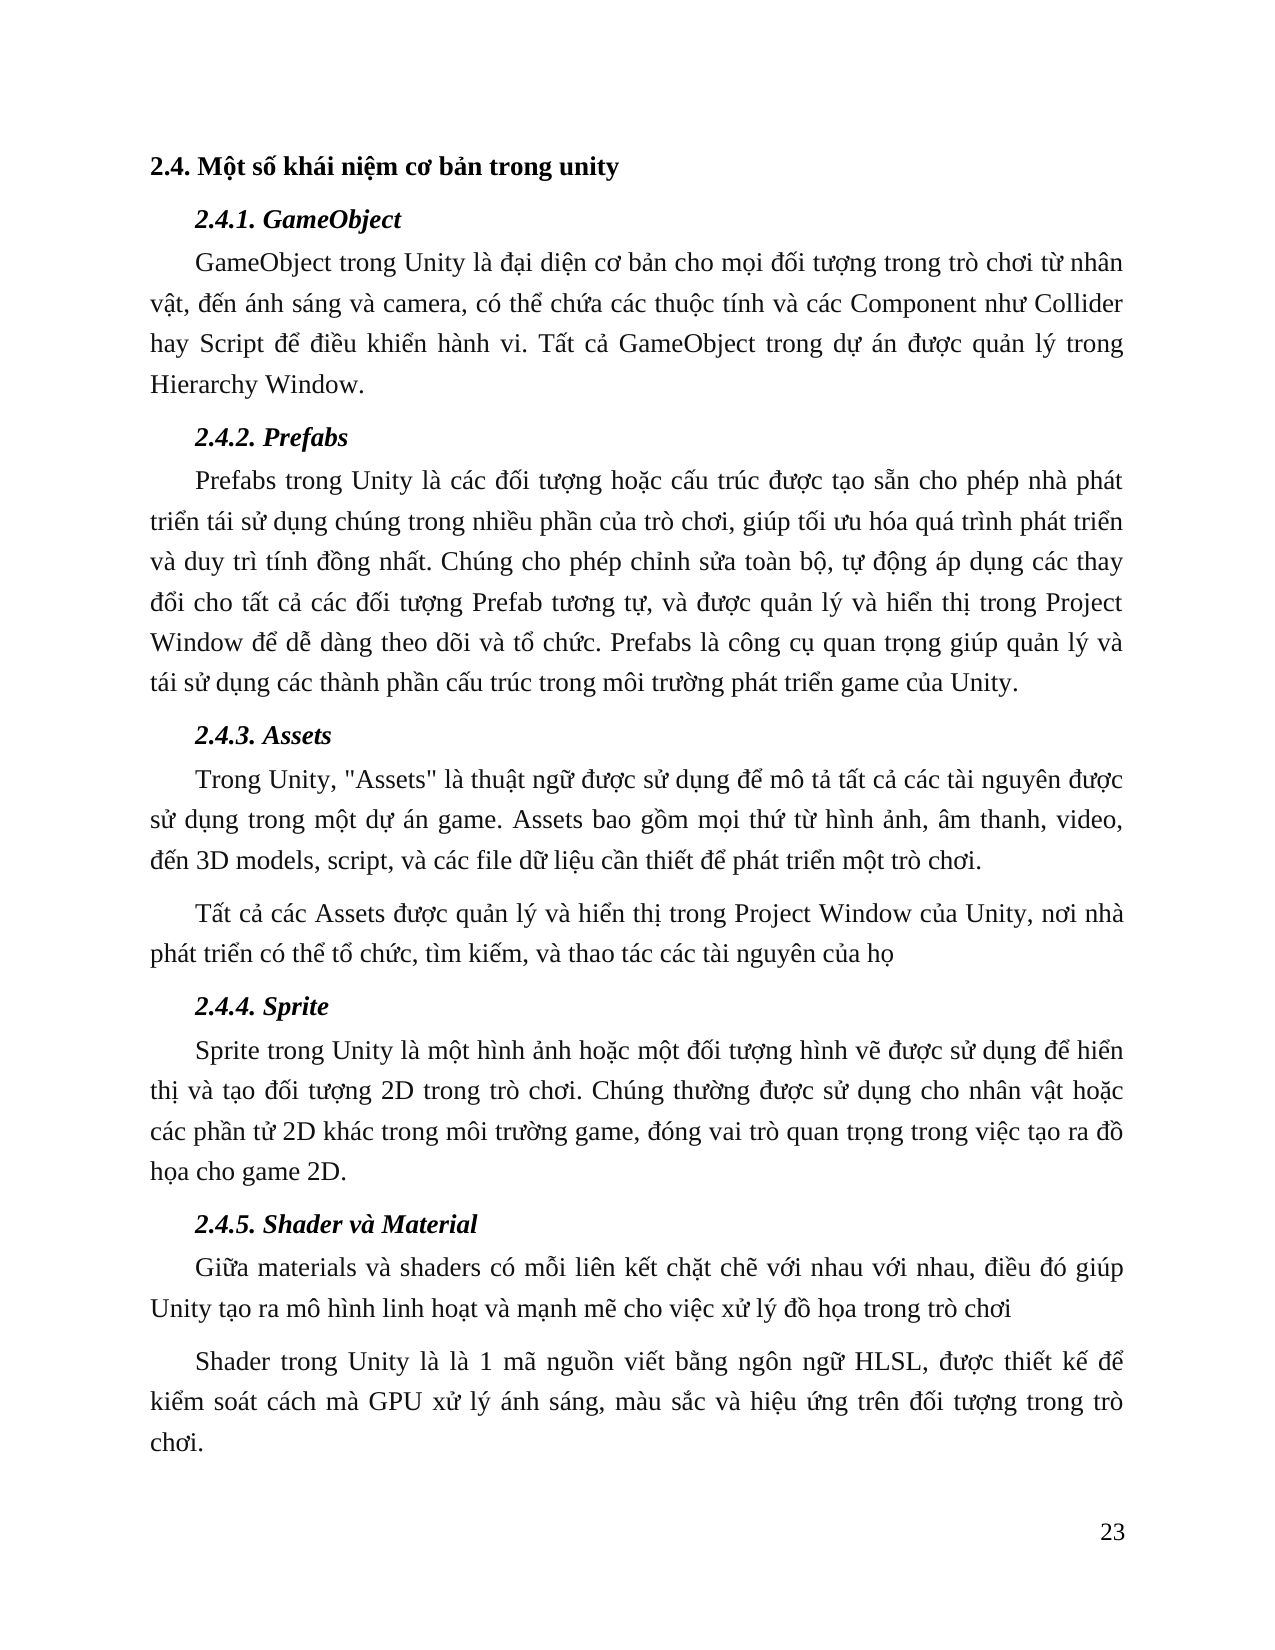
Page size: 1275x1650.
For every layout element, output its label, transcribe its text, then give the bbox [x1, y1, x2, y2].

text Sprite trong Unity là một hình ảnh hoặc một đối tượng hình vẽ được sử dụng để hiển thị và tạo đối tượng 2D trong trò chơi. Chúng thường được sử dụng cho nhân vật hoặc các phần tử 2D khác trong môi trường game, đóng vai trò quan trọng trong việc tạo ra đồ họa cho game 2D. [150, 1034, 1125, 1186]
subtitle 2.4.4. Sprite [150, 990, 1125, 1021]
subtitle 2.4.3. Assets [150, 719, 1125, 751]
text GameObject trong Unity là đại diện cơ bản cho mọi đối tượng trong trò chơi từ nhân vật, đến ánh sáng và camera, có thể chứa các thuộc tính và các Component như Collider hay Script để điều khiển hành vi. Tất cả GameObject trong dự án được quản lý trong Hierarchy Window. [150, 247, 1125, 399]
subtitle 2.4.5. Shader và Material [150, 1208, 1125, 1239]
text Trong Unity, "Assets" là thuật ngữ được sử dụng để mô tả tất cả các tài nguyên được sử dụng trong một dự án game. Assets bao gồm mọi thứ từ hình ảnh, âm thanh, video, đến 3D models, script, và các file dữ liệu cần thiết để phát triển một trò chơi. [150, 763, 1125, 875]
text Shader trong Unity là là 1 mã nguồn viết bằng ngôn ngữ HLSL, được thiết kế để kiểm soát cách mà GPU xử lý ánh sáng, màu sắc và hiệu ứng trên đối tượng trong trò chơi. [150, 1345, 1125, 1457]
text Tất cả các Assets được quản lý và hiển thị trong Project Window của Unity, nơi nhà phát triển có thể tổ chức, tìm kiếm, và thao tác các tài nguyên của họ [150, 897, 1125, 968]
text Prefabs trong Unity là các đối tượng hoặc cấu trúc được tạo sẵn cho phép nhà phát triển tái sử dụng chúng trong nhiều phần của trò chơi, giúp tối ưu hóa quá trình phát triển và duy trì tính đồng nhất. Chúng cho phép chỉnh sửa toàn bộ, tự động áp dụng các thay đổi cho tất cả các đối tượng Prefab tương tự, và được quản lý và hiển thị trong Project Window để dễ dàng theo dõi và tổ chức. Prefabs là công cụ quan trọng giúp quản lý và tái sử dụng các thành phần cấu trúc trong môi trường phát triển game của Unity. [150, 464, 1125, 698]
subtitle 2.4. Một số khái niệm cơ bản trong unity [150, 150, 1125, 181]
subtitle 2.4.2. Prefabs [150, 421, 1125, 452]
text Giữa materials và shaders có mỗi liên kết chặt chẽ với nhau với nhau, điều đó giúp Unity tạo ra mô hình linh hoạt và mạnh mẽ cho việc xử lý đồ họa trong trò chơi [150, 1252, 1125, 1323]
subtitle 2.4.1. GameObject [150, 203, 1125, 234]
